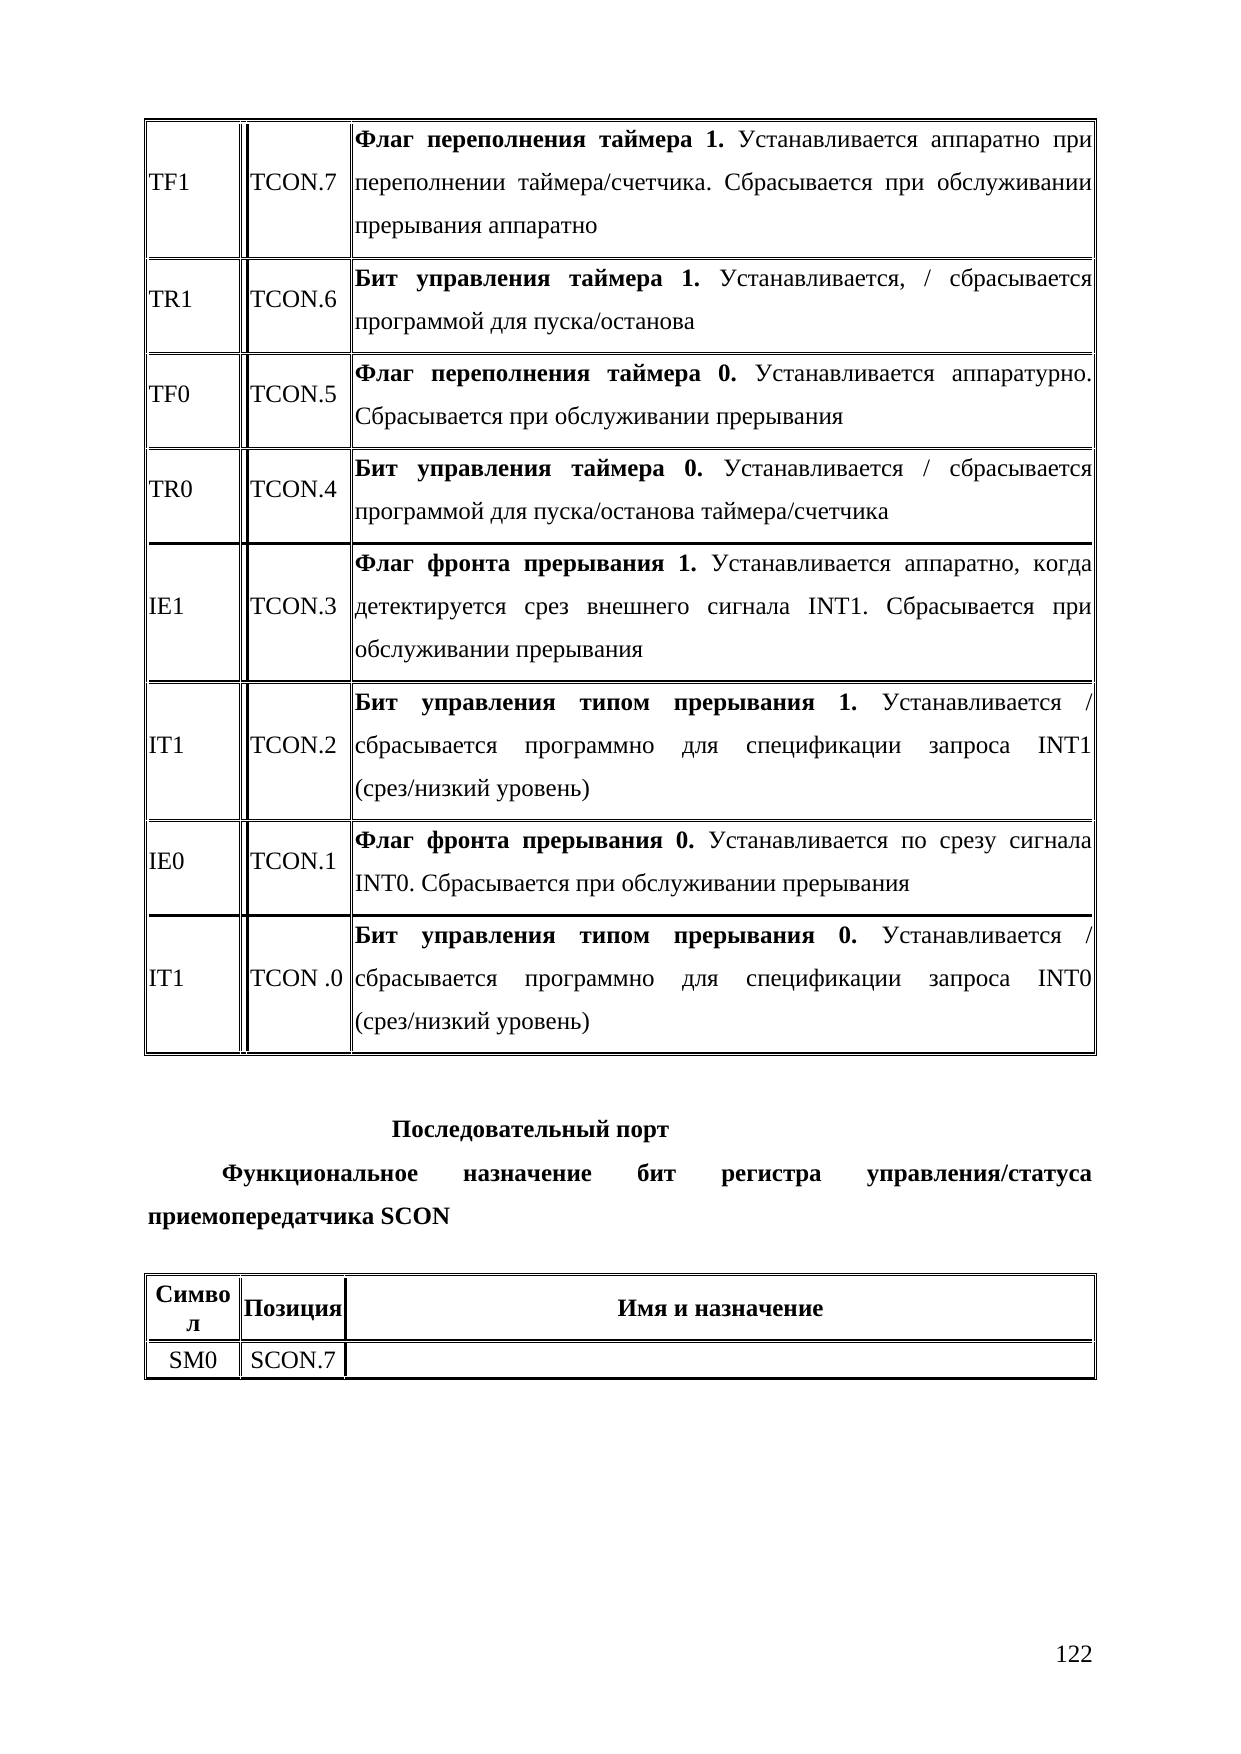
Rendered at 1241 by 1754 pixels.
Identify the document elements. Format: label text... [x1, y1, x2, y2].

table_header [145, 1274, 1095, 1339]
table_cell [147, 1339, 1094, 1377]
text Функциональное назначение бит регистра управления/статуса приемопередатчика SCON [148, 1158, 1092, 1229]
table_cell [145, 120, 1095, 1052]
subtitle Последовательный порт [392, 1114, 1092, 1143]
